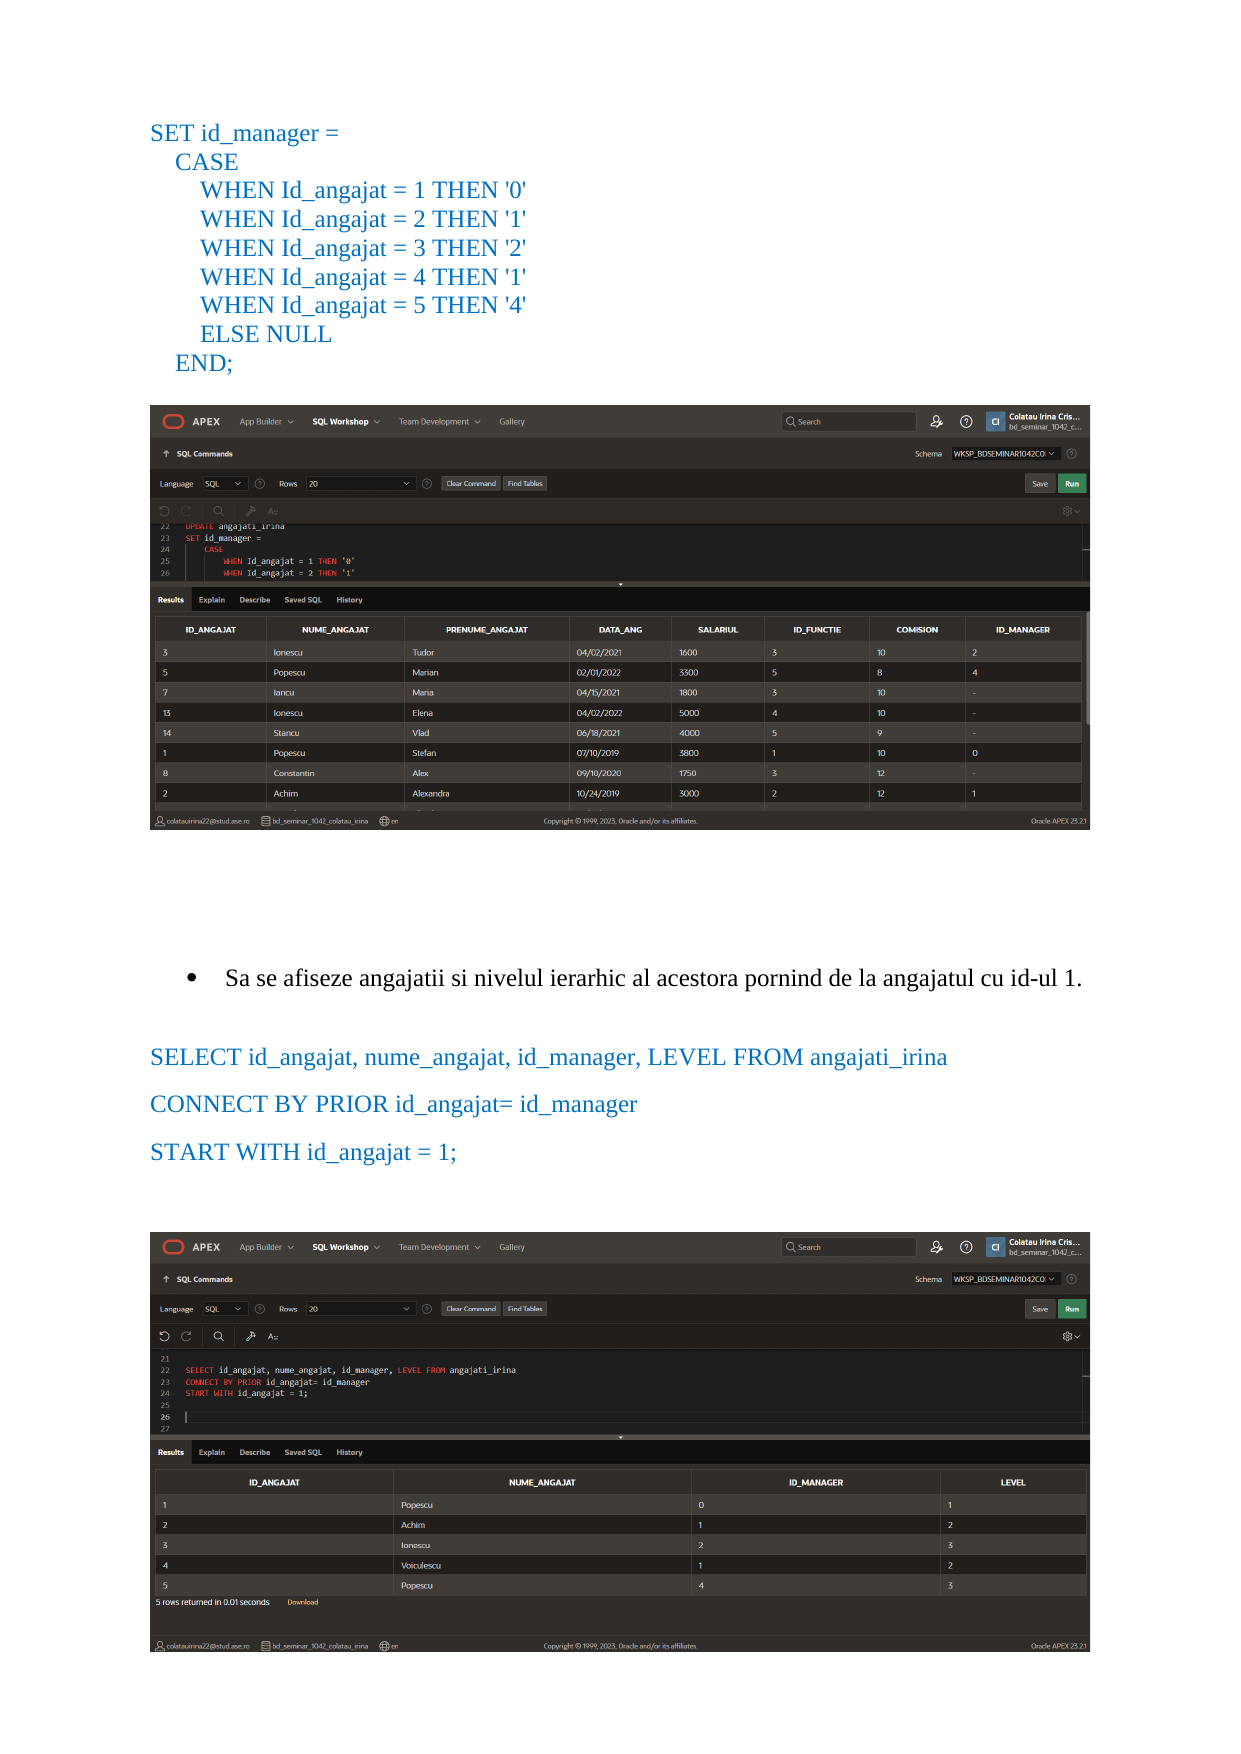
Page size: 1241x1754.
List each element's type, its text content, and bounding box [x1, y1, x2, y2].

picture [150, 405, 1091, 830]
text WHEN Id_angajat = 2 THEN '1' [150, 204, 1090, 233]
text CONNECT BY PRIOR id_angajat= id_manager [150, 1089, 1090, 1118]
text WHEN Id_angajat = 5 THEN '4' [150, 291, 1090, 319]
text SET id_manager = [150, 118, 1090, 147]
text CASE [150, 147, 1090, 176]
picture [150, 1232, 1091, 1652]
text START WITH id_angajat = 1; [150, 1137, 1090, 1166]
text WHEN Id_angajat = 3 THEN '2' [150, 233, 1090, 262]
text WHEN Id_angajat = 4 THEN '1' [150, 262, 1090, 291]
text ELSE NULL [150, 319, 1090, 348]
list Sa se afiseze angajatii si nivelul ierarhic al acestora pornind de la angajatul cu id-ul 1. [187, 963, 1090, 992]
text WHEN Id_angajat = 1 THEN '0' [150, 176, 1090, 204]
text SELECT id_angajat, nume_angajat, id_manager, LEVEL FROM angajati_irina [150, 1042, 1090, 1071]
text END; [150, 348, 1090, 377]
